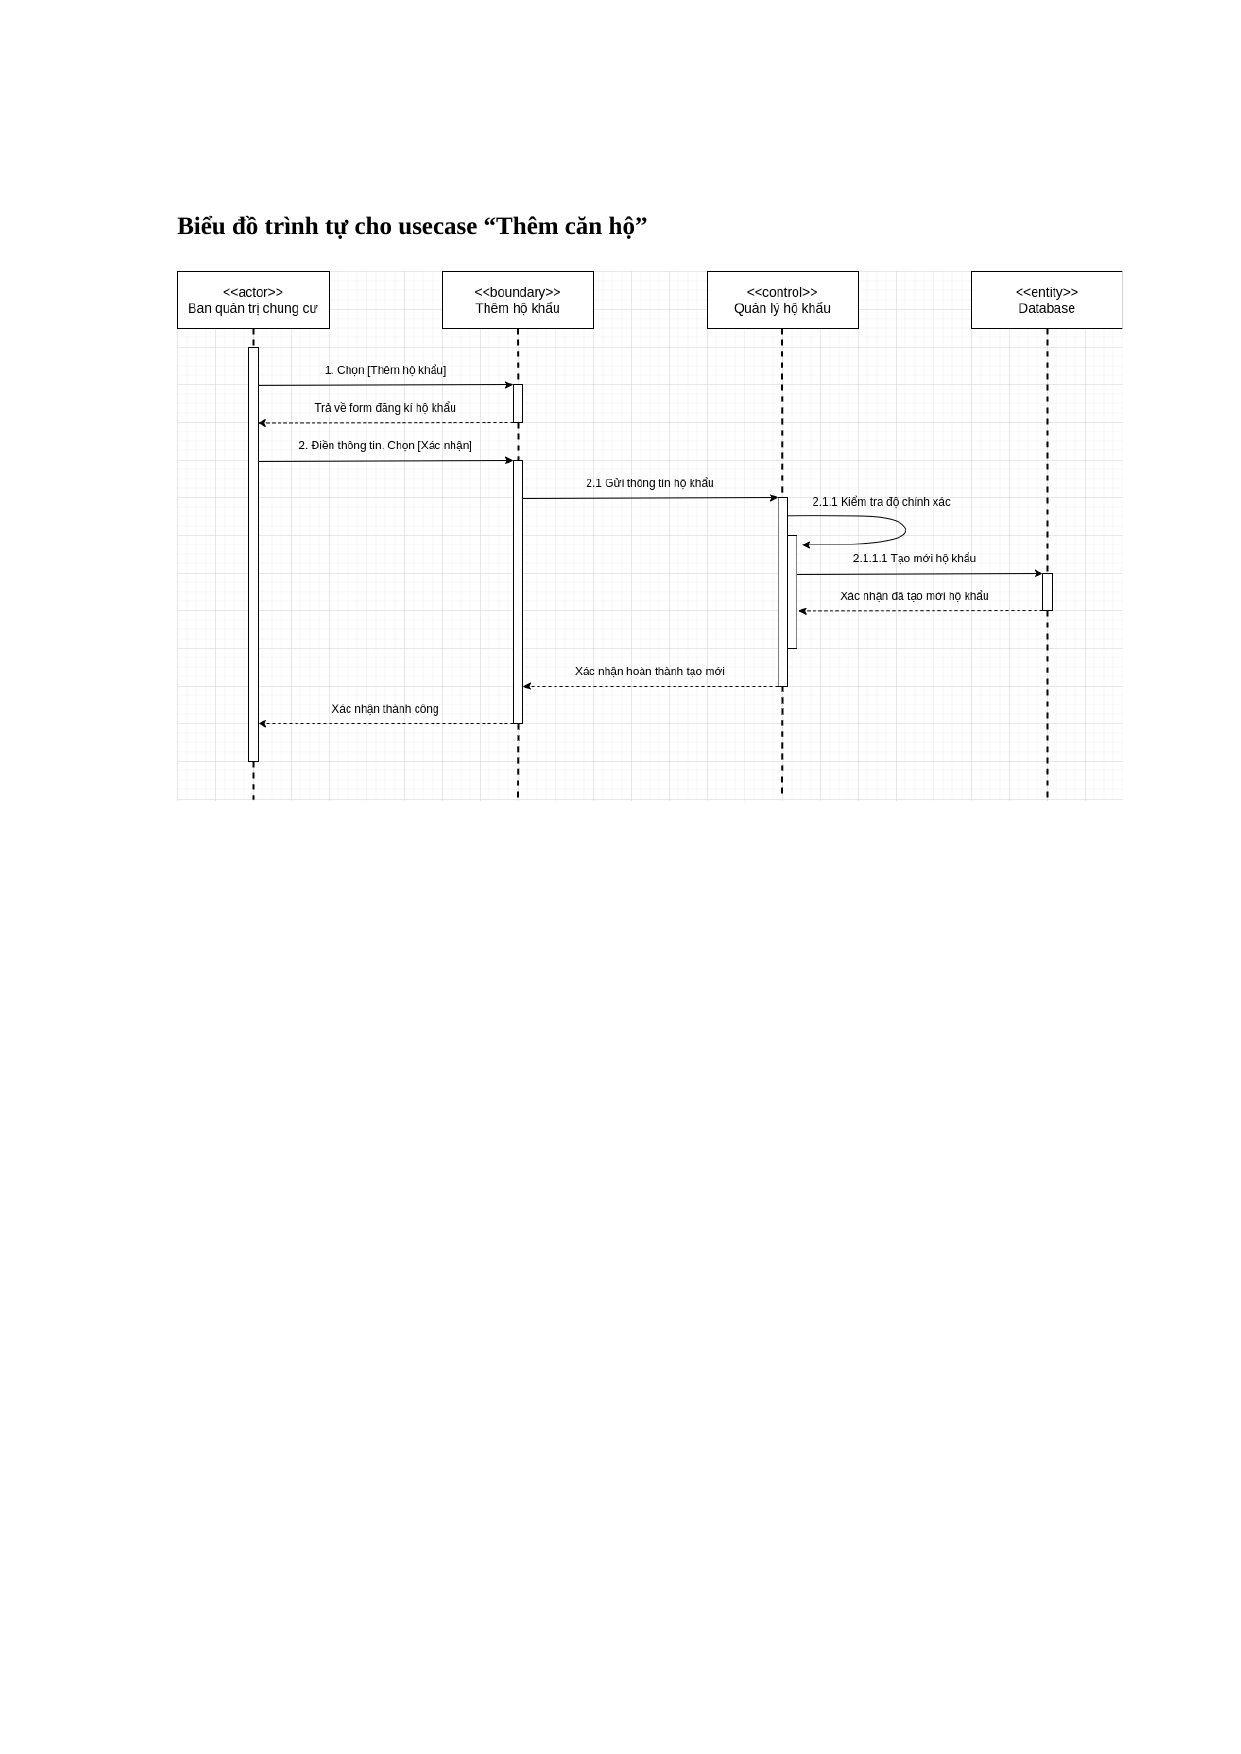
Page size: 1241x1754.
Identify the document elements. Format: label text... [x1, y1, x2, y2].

picture [177, 271, 1123, 801]
text Biểu đồ trình tự cho usecase “Thêm căn hộ” [177, 211, 1134, 240]
